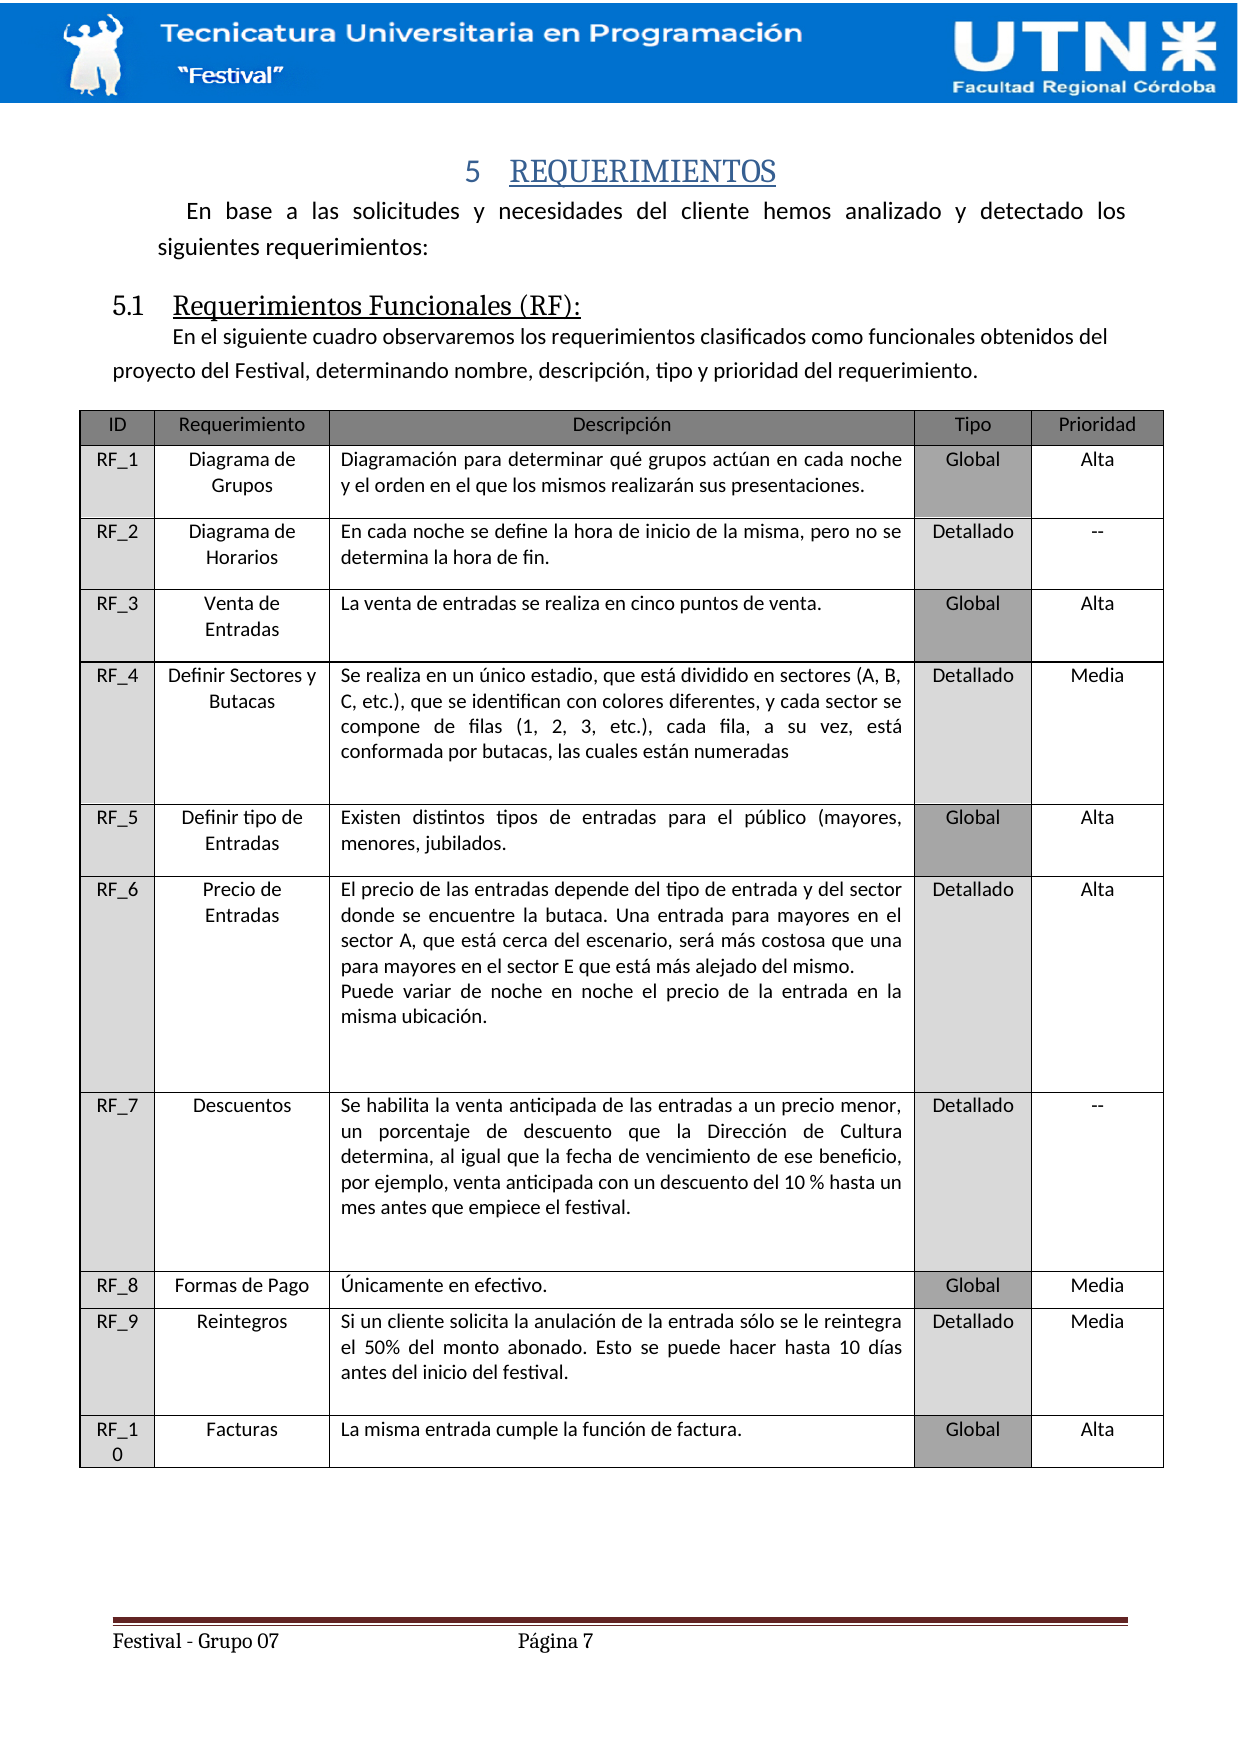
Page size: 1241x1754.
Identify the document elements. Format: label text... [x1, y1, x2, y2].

table_header ID [81, 411, 154, 445]
table_cell Alta [1032, 446, 1163, 517]
table_cell Se realiza en un único estadio, que está dividido en sectores (A, B, C, etc.), que se identifican con colores diferentes, y cada sector se compone de filas (1, 2, 3, etc.), cada fila, a su vez, está conformada por butacas, las cuales están numeradas [330, 663, 914, 803]
table_cell Formas de Pago [155, 1272, 329, 1308]
table_cell Detallado [915, 519, 1031, 589]
table_cell Diagrama de Grupos [155, 446, 329, 517]
table_cell -- [1032, 519, 1163, 589]
table_cell Se habilita la venta anticipada de las entradas a un precio menor, un porcentaje de descuento que la Dirección de Cultura determina, al igual que la fecha de vencimiento de ese beneficio, por ejemplo, venta anticipada con un descuento del 10 % hasta un mes antes que empiece el festival. [330, 1093, 914, 1271]
table_cell Venta de Entradas [155, 590, 329, 661]
table_cell RF_9 [81, 1309, 154, 1415]
table_cell Detallado [915, 1309, 1031, 1415]
table_cell RF_8 [81, 1272, 154, 1308]
table_cell Media [1032, 1272, 1163, 1308]
table_cell Alta [1032, 805, 1163, 876]
table_cell La venta de entradas se realiza en cinco puntos de venta. [330, 590, 914, 661]
table_cell -- [1032, 1093, 1163, 1271]
table_cell Global [915, 805, 1031, 876]
table_cell Facturas [155, 1416, 329, 1467]
table_cell El precio de las entradas depende del tipo de entrada y del sector donde se encuentre la butaca. Una entrada para mayores en el sector A, que está cerca del escenario, será más costosa que una para mayores en el sector E que está más alejado del mismo. Puede variar de noche en noche el precio de la entrada en la misma ubicación. [330, 877, 914, 1092]
table_cell Si un cliente solicita la anulación de la entrada sólo se le reintegra el 50% del monto abonado. Esto se puede hacer hasta 10 días antes del inicio del festival. [330, 1309, 914, 1415]
table_cell Existen distintos tipos de entradas para el público (mayores, menores, jubilados. [330, 805, 914, 876]
table_cell RF_5 [81, 805, 154, 876]
table_cell Precio de Entradas [155, 877, 329, 1092]
table_cell RF_1 [81, 446, 154, 517]
table_cell Únicamente en efectivo. [330, 1272, 914, 1308]
table_cell Descuentos [155, 1093, 329, 1271]
table_cell RF_7 [81, 1093, 154, 1271]
table_cell Global [915, 446, 1031, 517]
table_cell En cada noche se define la hora de inicio de la misma, pero no se determina la hora de fin. [330, 519, 914, 589]
table_cell Global [915, 1272, 1031, 1308]
table_cell Global [915, 1416, 1031, 1467]
table_header Descripción [330, 411, 914, 445]
subtitle REQUERIMIENTOS [112, 150, 1128, 191]
table_cell Diagramación para determinar qué grupos actúan en cada noche y el orden en el que los mismos realizarán sus presentaciones. [330, 446, 914, 517]
table_cell Reintegros [155, 1309, 329, 1415]
table_cell Definir tipo de Entradas [155, 805, 329, 876]
table_cell Detallado [915, 877, 1031, 1092]
table_cell Media [1032, 1309, 1163, 1415]
text En el siguiente cuadro observaremos los requerimientos clasificados como funcionales obtenidos del proyecto del Festival, determinando nombre, descripción, tipo y prioridad del requerimiento. [112, 322, 1128, 384]
table_cell La misma entrada cumple la función de factura. [330, 1416, 914, 1467]
table_cell Detallado [915, 663, 1031, 803]
table_cell Global [915, 590, 1031, 661]
table_cell Media [1032, 663, 1163, 803]
table_cell Alta [1032, 590, 1163, 661]
table_cell RF_4 [81, 663, 154, 803]
table_cell Alta [1032, 1416, 1163, 1467]
table_header Prioridad [1032, 411, 1163, 445]
table_cell RF_2 [81, 519, 154, 589]
table_cell Alta [1032, 877, 1163, 1092]
table_cell RF_3 [81, 590, 154, 661]
table_header Requerimiento [155, 411, 329, 445]
table_cell Detallado [915, 1093, 1031, 1271]
picture [0, 3, 1237, 103]
table_header Tipo [915, 411, 1031, 445]
table_cell Definir Sectores y Butacas [155, 663, 329, 803]
subtitle Requerimientos Funcionales (RF): [112, 289, 1128, 322]
table_cell Diagrama de Horarios [155, 519, 329, 589]
table_cell RF_6 [81, 877, 154, 1092]
table_cell RF_10 [81, 1416, 154, 1467]
text En base a las solicitudes y necesidades del cliente hemos analizado y detectado los siguientes requerimientos: [157, 195, 1128, 262]
